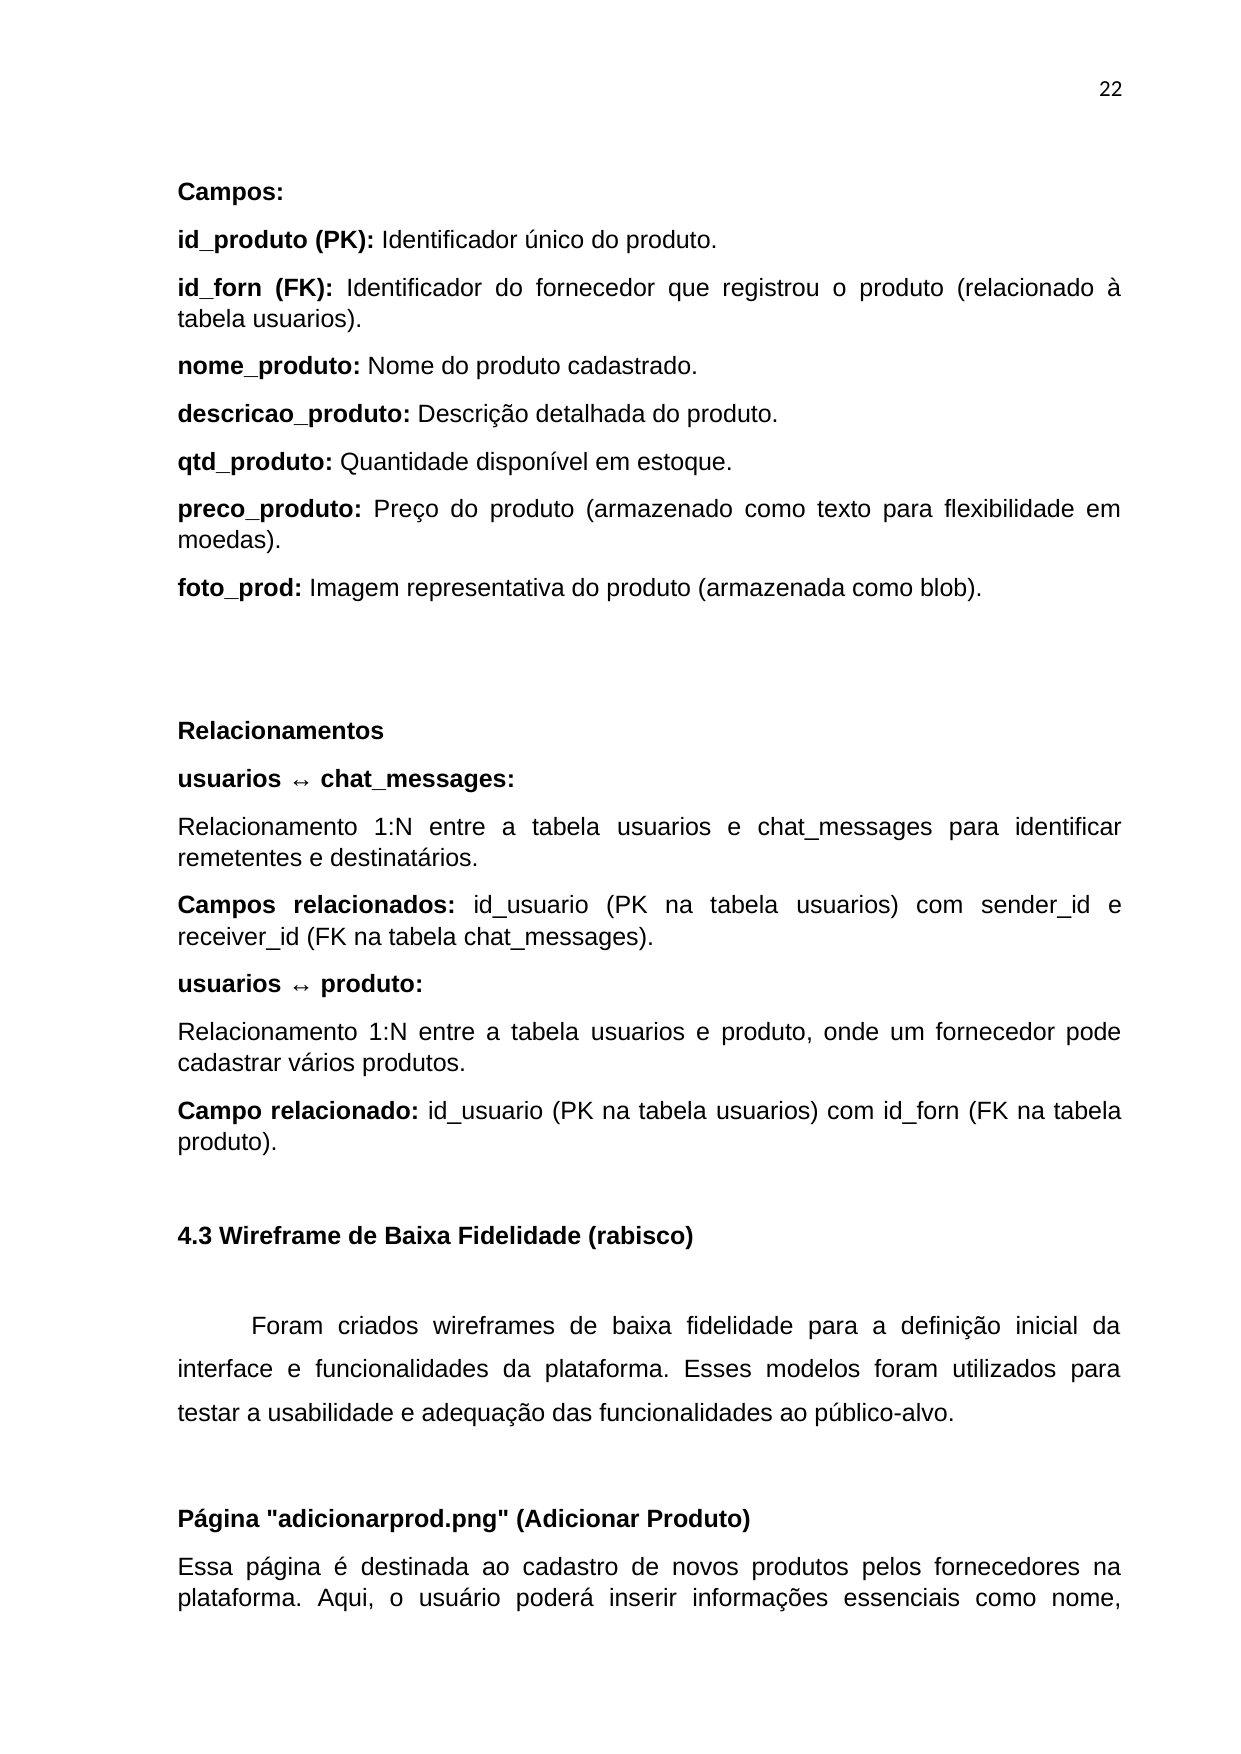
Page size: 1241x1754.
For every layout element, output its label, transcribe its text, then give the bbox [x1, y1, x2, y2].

text Relacionamento 1:N entre a tabela usuarios e produto, onde um fornecedor pode cadastrar vários produtos. [177, 1017, 1122, 1077]
text usuarios ↔ chat_messages: [177, 764, 1122, 793]
text Relacionamentos [177, 716, 1122, 745]
text Página "adicionarprod.png" (Adicionar Produto) [177, 1504, 1122, 1533]
text preco_produto: Preço do produto (armazenado como texto para flexibilidade em moedas). [177, 494, 1122, 554]
text descricao_produto: Descrição detalhada do produto. [177, 399, 1122, 428]
text id_forn (FK): Identificador do fornecedor que registrou o produto (relacionado à tabela usuarios). [177, 273, 1122, 332]
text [177, 1552, 1122, 1612]
text Campos relacionados: id_usuario (PK na tabela usuarios) com sender_id e receiver_id (FK na tabela chat_messages). [177, 891, 1122, 950]
subtitle 4.3 Wireframe de Baixa Fidelidade (rabisco) [177, 1221, 1122, 1250]
text Relacionamento 1:N entre a tabela usuarios e chat_messages para identificar remetentes e destinatários. [177, 812, 1122, 872]
text nome_produto: Nome do produto cadastrado. [177, 351, 1122, 380]
text foto_prod: Imagem representativa do produto (armazenada como blob). [177, 573, 1122, 602]
text id_produto (PK): Identificador único do produto. [177, 225, 1122, 254]
text Campo relacionado: id_usuario (PK na tabela usuarios) com id_forn (FK na tabela produto). [177, 1096, 1122, 1156]
text Campos: [177, 177, 1122, 206]
text Foram criados wireframes de baixa fidelidade para a definição inicial da interface e funcionalidades da plataforma. Esses modelos foram utilizados para testar a usabilidade e adequação das funcionalidades ao público-alvo. [177, 1311, 1122, 1426]
text qtd_produto: Quantidade disponível em estoque. [177, 447, 1122, 476]
text usuarios ↔ produto: [177, 969, 1122, 998]
